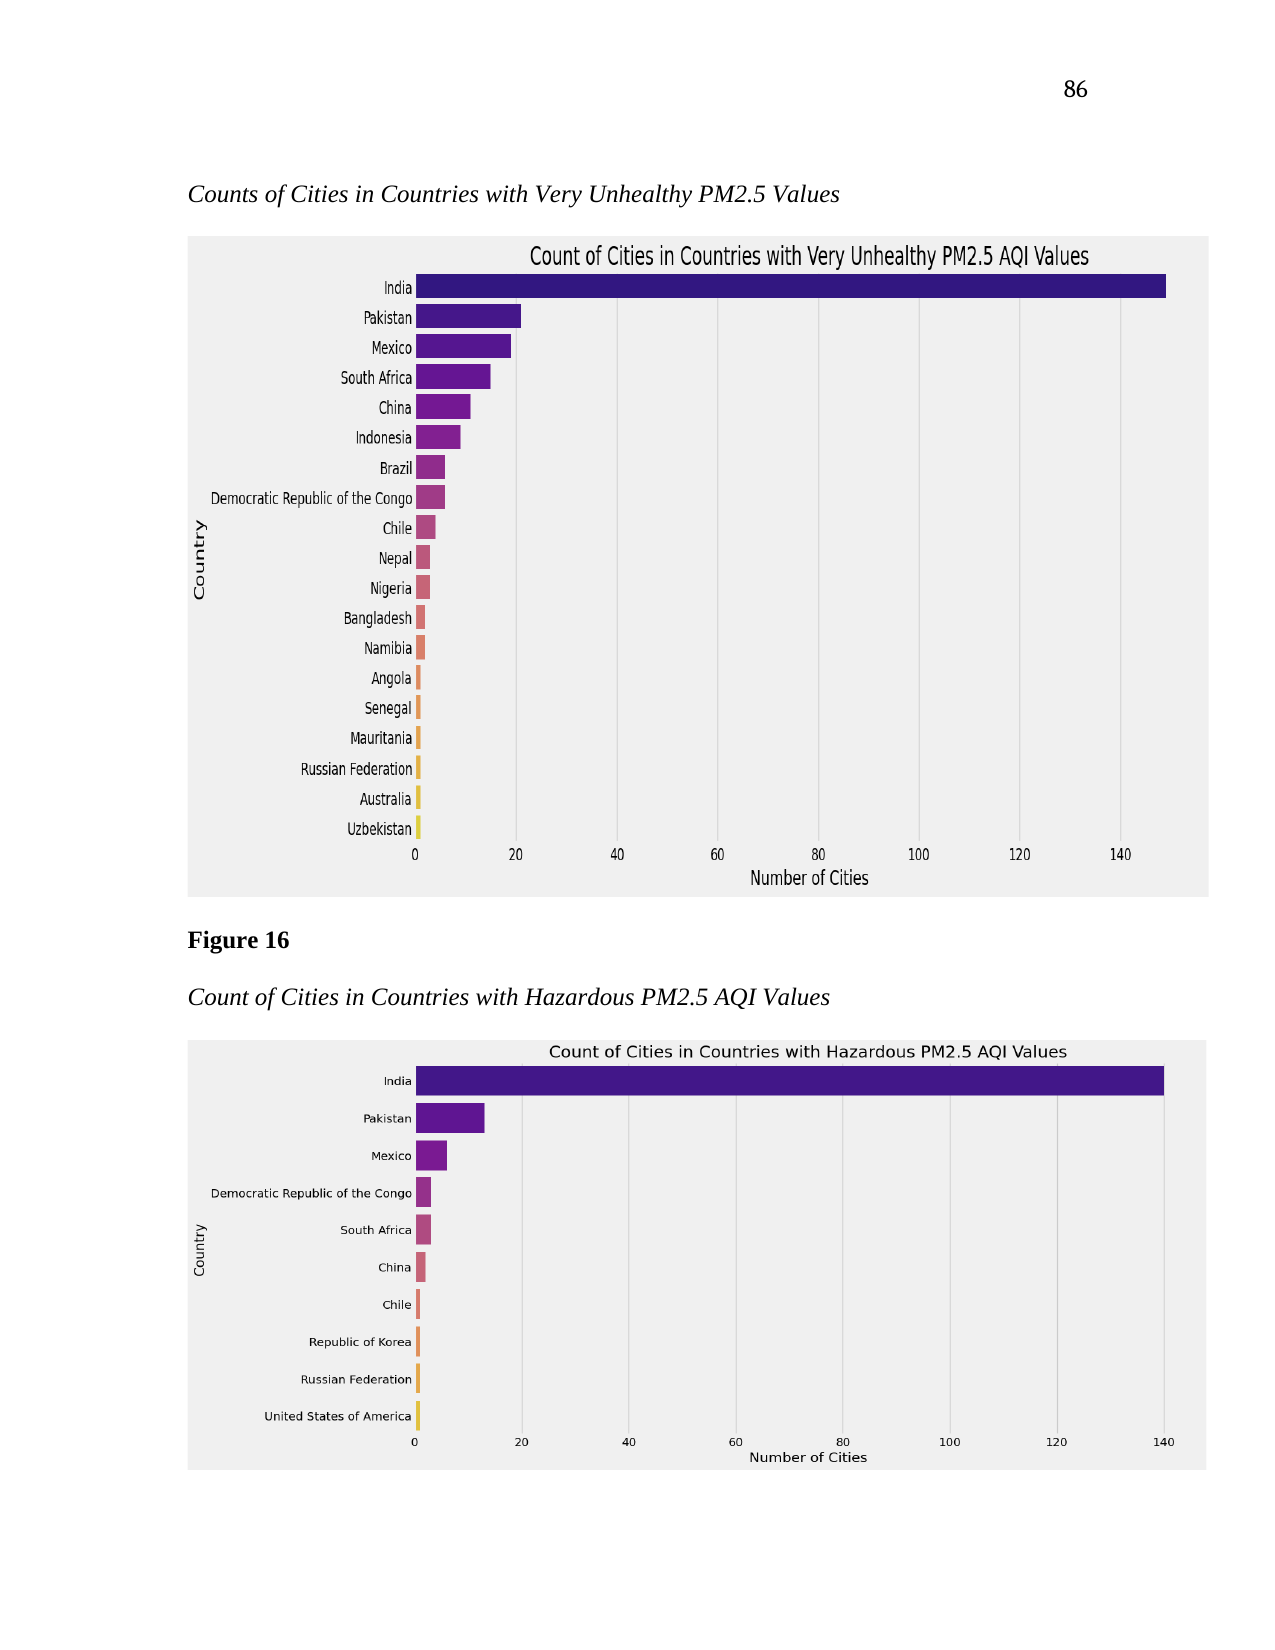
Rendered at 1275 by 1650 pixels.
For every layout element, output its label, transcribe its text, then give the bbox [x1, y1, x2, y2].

picture [187, 236, 1209, 897]
picture [187, 1040, 1207, 1470]
text Figure 16 [187, 925, 1087, 954]
text Count of Cities in Countries with Hazardous PM2.5 AQI Values [187, 982, 1087, 1011]
text Counts of Cities in Countries with Very Unhealthy PM2.5 Values [187, 179, 1087, 207]
